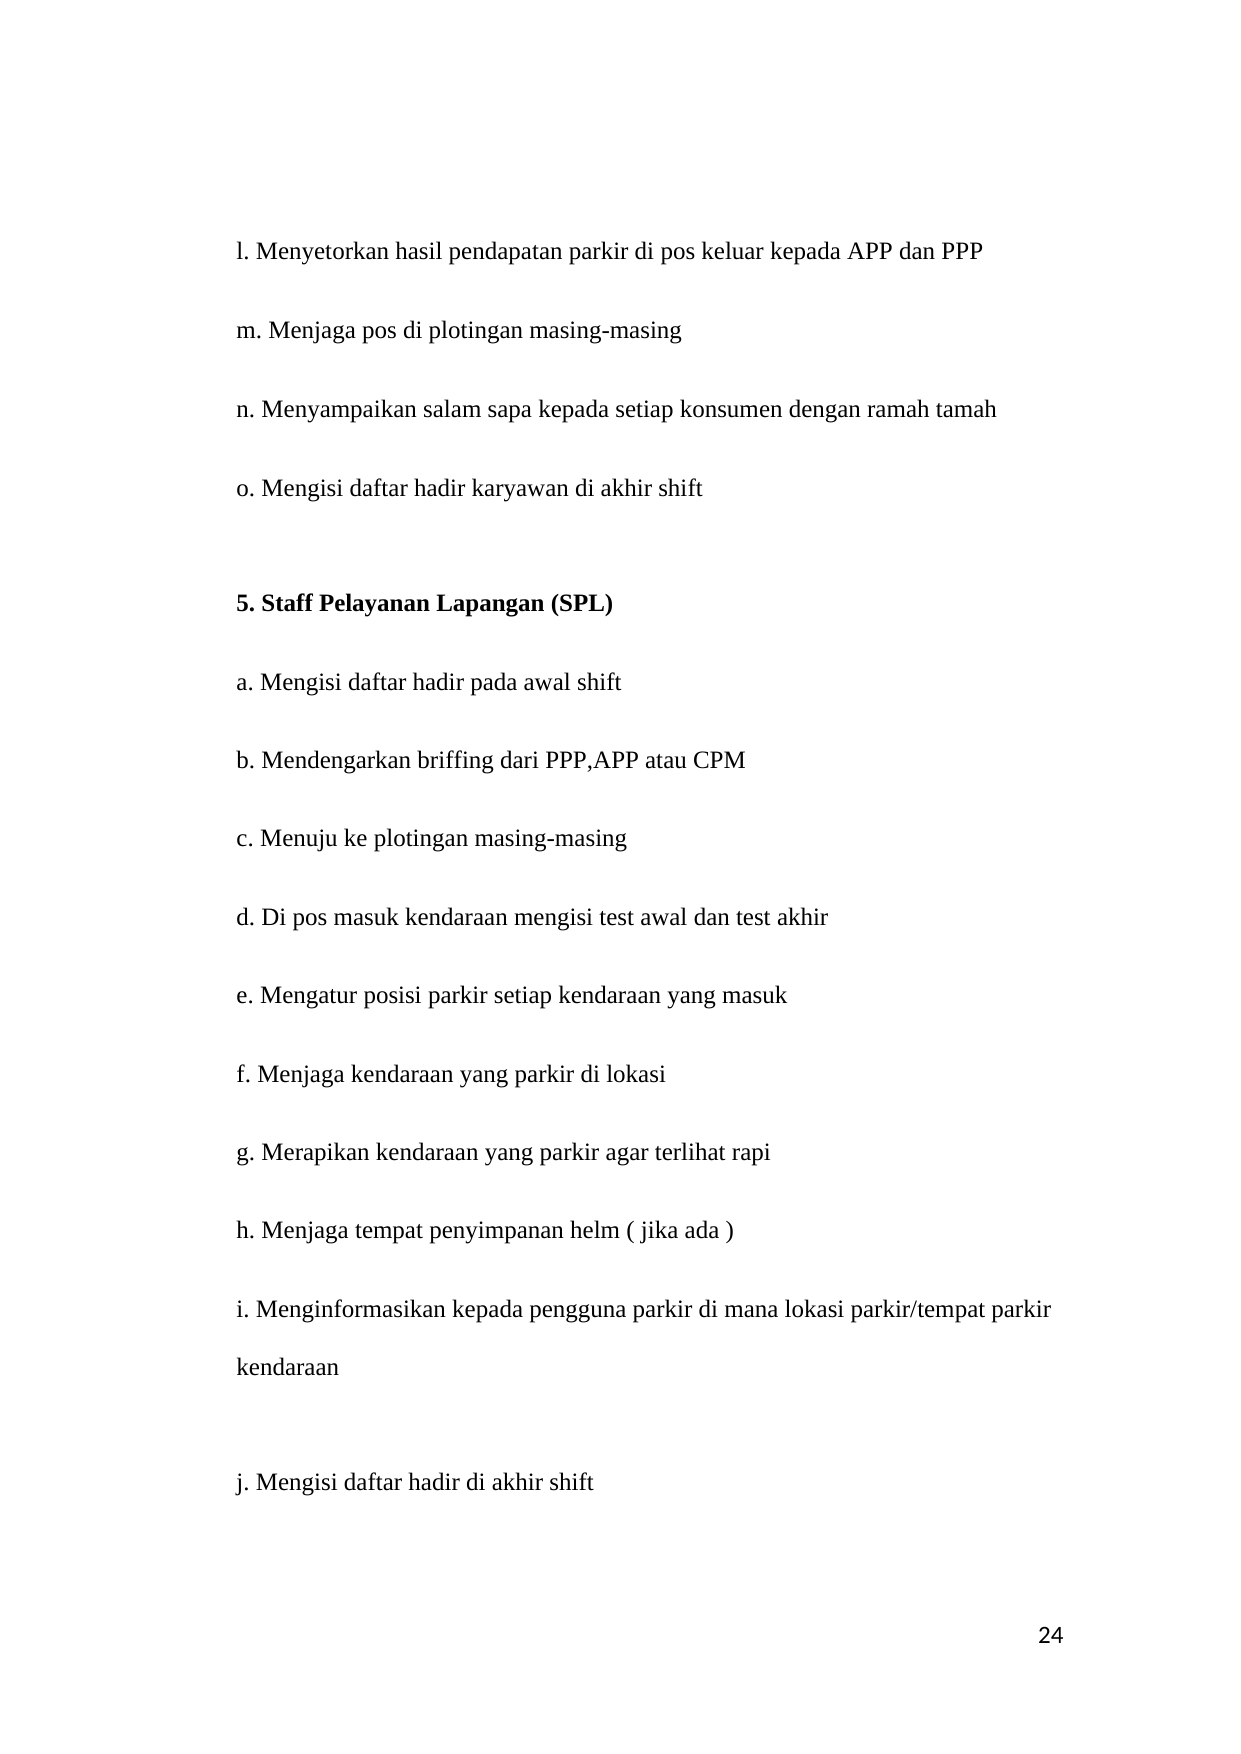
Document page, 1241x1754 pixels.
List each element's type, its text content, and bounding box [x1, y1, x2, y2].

text i. Menginformasikan kepada pengguna parkir di mana lokasi parkir/tempat parkir kendaraan [236, 1294, 1063, 1380]
text 5. Staff Pelayanan Lapangan (SPL) [236, 588, 1063, 617]
text b. Mendengarkan briffing dari PPP,APP atau CPM [236, 745, 1063, 774]
text d. Di pos masuk kendaraan mengisi test awal dan test akhir [236, 902, 1063, 931]
text c. Menuju ke plotingan masing-masing [236, 823, 1063, 852]
text l. Menyetorkan hasil pendapatan parkir di pos keluar kepada APP dan PPP [236, 236, 1063, 265]
text m. Menjaga pos di plotingan masing-masing [236, 315, 1063, 344]
text j. Mengisi daftar hadir di akhir shift [236, 1467, 1063, 1495]
text o. Mengisi daftar hadir karyawan di akhir shift [236, 473, 1063, 502]
text g. Merapikan kendaraan yang parkir agar terlihat rapi [236, 1137, 1063, 1166]
text f. Menjaga kendaraan yang parkir di lokasi [236, 1059, 1063, 1087]
text e. Mengatur posisi parkir setiap kendaraan yang masuk [236, 980, 1063, 1009]
text h. Menjaga tempat penyimpanan helm ( jika ada ) [236, 1216, 1063, 1244]
text a. Mengisi daftar hadir pada awal shift [236, 667, 1063, 695]
text n. Menyampaikan salam sapa kepada setiap konsumen dengan ramah tamah [236, 394, 1063, 423]
